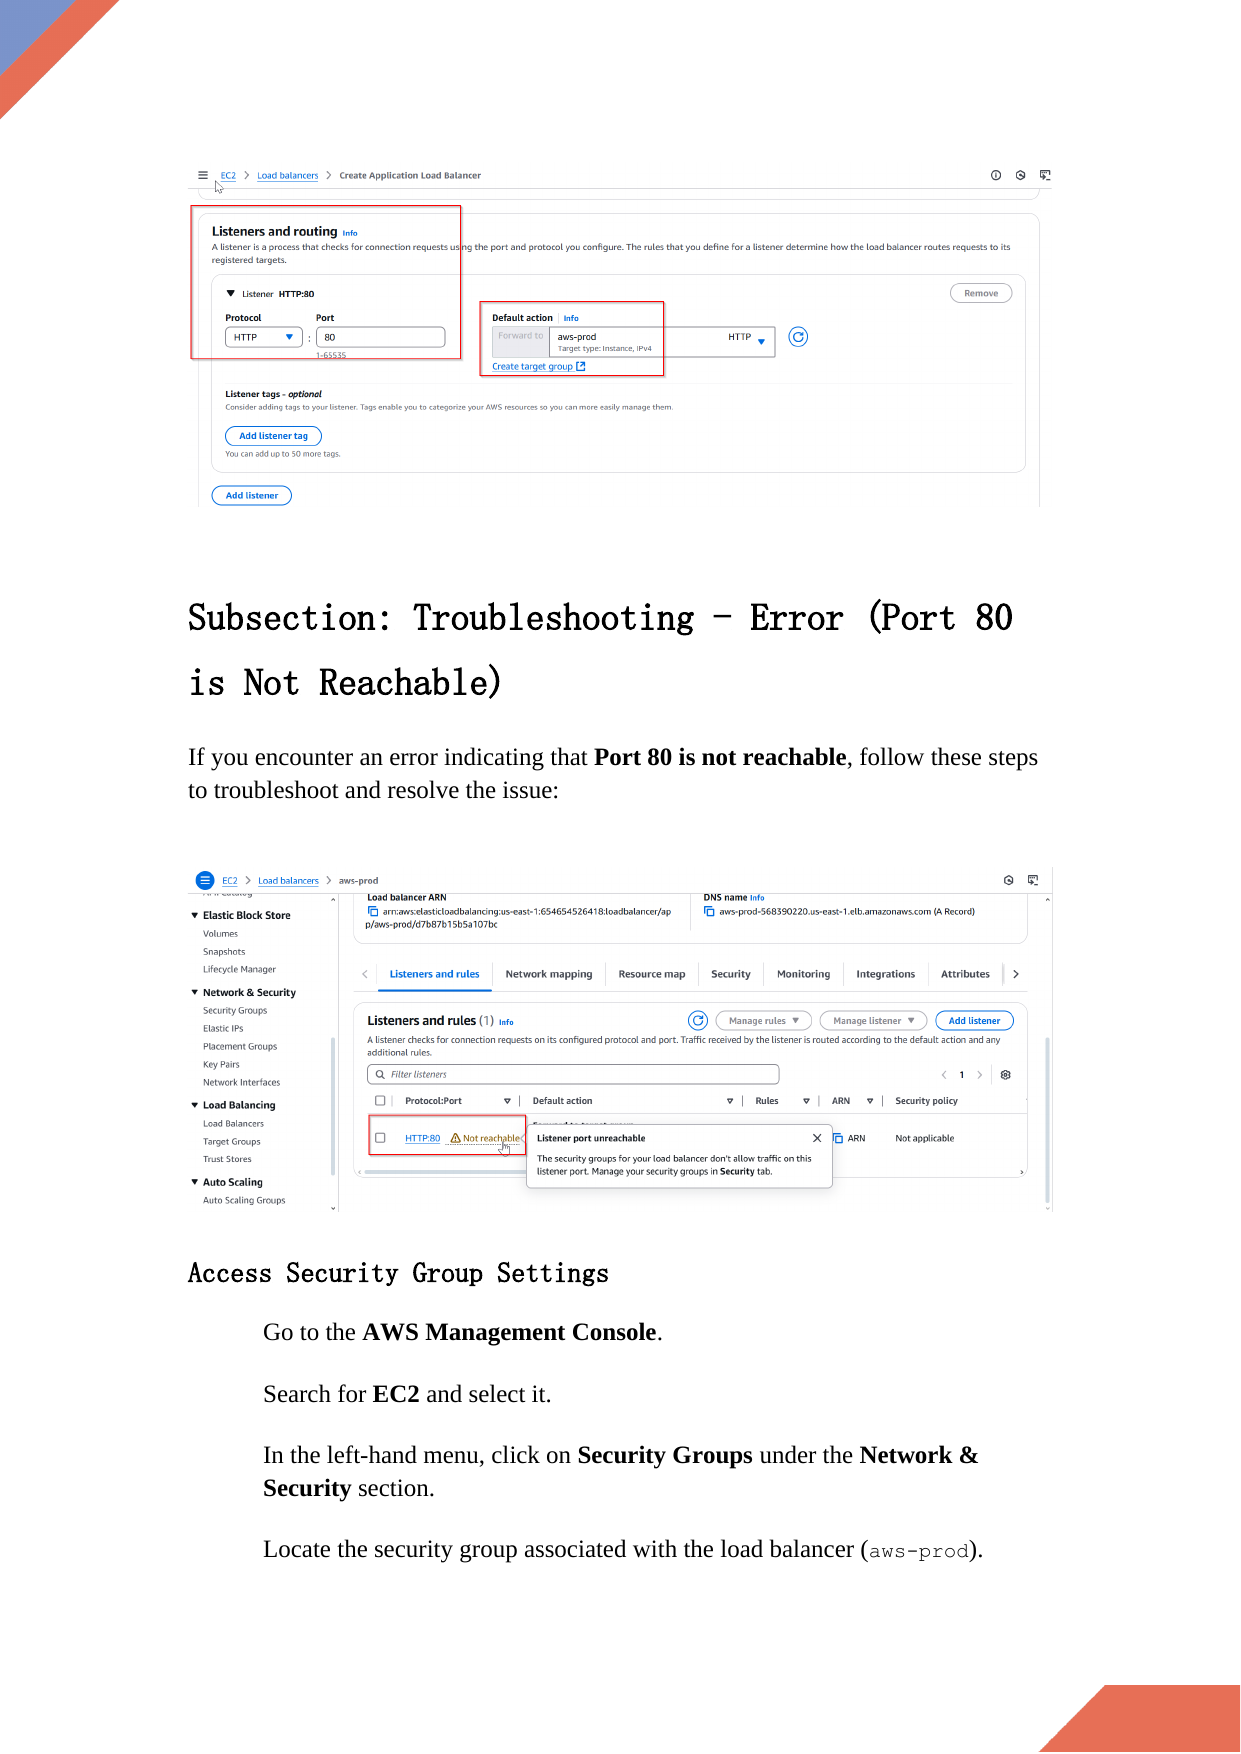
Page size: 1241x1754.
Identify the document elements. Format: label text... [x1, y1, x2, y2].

text If you encounter an error indicating that Port 80 is not reachable, follow these steps to troubleshoot and resolve the issue: [188, 740, 1053, 805]
subtitle Subsection: Troubleshooting - Error (Port 80 is Not Reachable) [188, 581, 1053, 711]
text In the left-hand menu, click on Security Groups under the Network & Security section. [263, 1439, 1053, 1504]
text Search for EC2 and select it. [263, 1377, 1053, 1409]
text Go to the AWS Management Console. [263, 1315, 1053, 1348]
picture [0, 0, 1241, 1752]
text Locate the security group associated with the load balancer (aws-prod). [263, 1533, 1053, 1565]
subtitle Access Security Group Settings [188, 1254, 1053, 1286]
